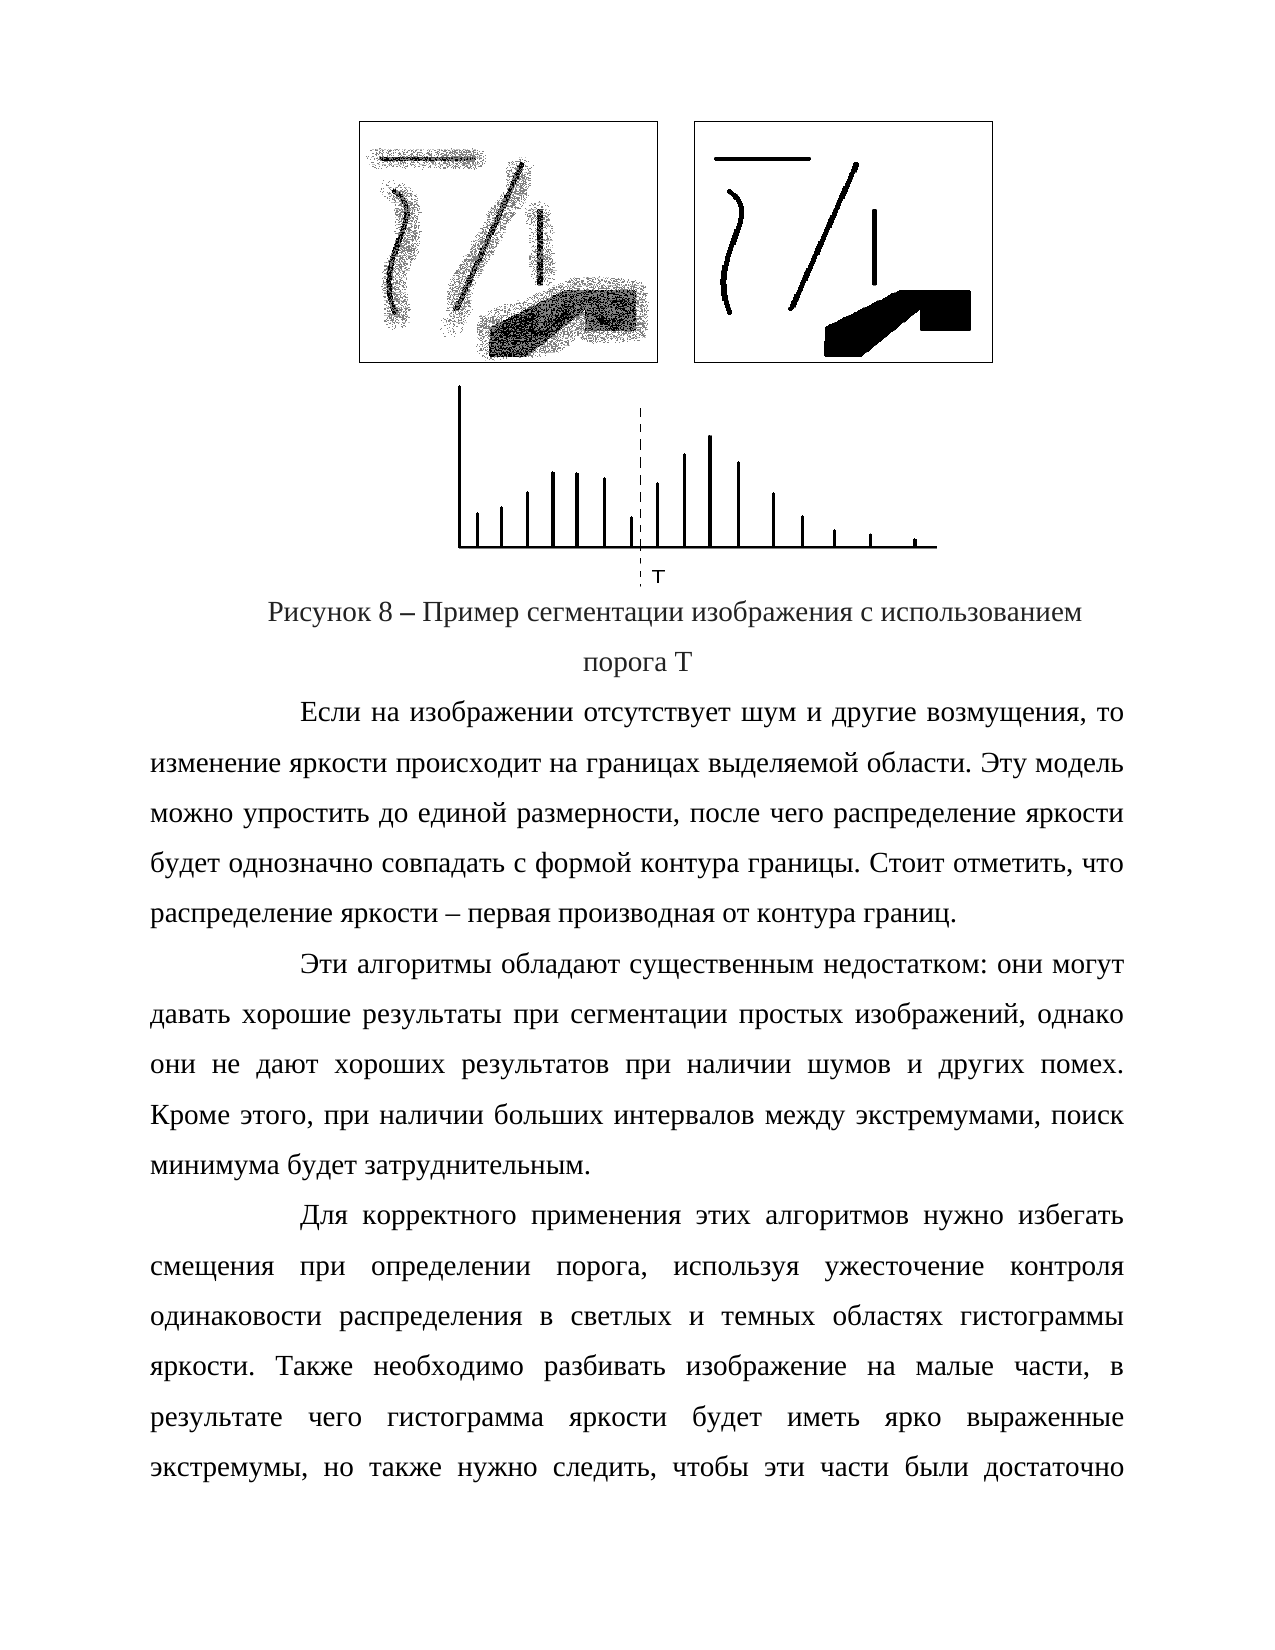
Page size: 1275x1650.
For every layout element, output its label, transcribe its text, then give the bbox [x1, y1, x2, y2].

text Рисунок 8 – Пример сегментации изображения с использованием порога T [150, 594, 1125, 678]
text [150, 1197, 1125, 1483]
picture [349, 112, 1001, 594]
text Если на изображении отсутствует шум и другие возмущения, то изменение яркости происходит на границах выделяемой области. Эту модель можно упростить до единой размерности, после чего распределение яркости будет однозначно совпадать с формой контура границы. Стоит отметить, что распределение яркости – первая производная от контура границ. [150, 694, 1125, 929]
text Эти алгоритмы обладают существенным недостатком: они могут давать хорошие результаты при сегментации простых изображений, однако они не дают хороших результатов при наличии шумов и других помех. Кроме этого, при наличии больших интервалов между экстремумами, поиск минимума будет затруднительным. [150, 946, 1125, 1181]
